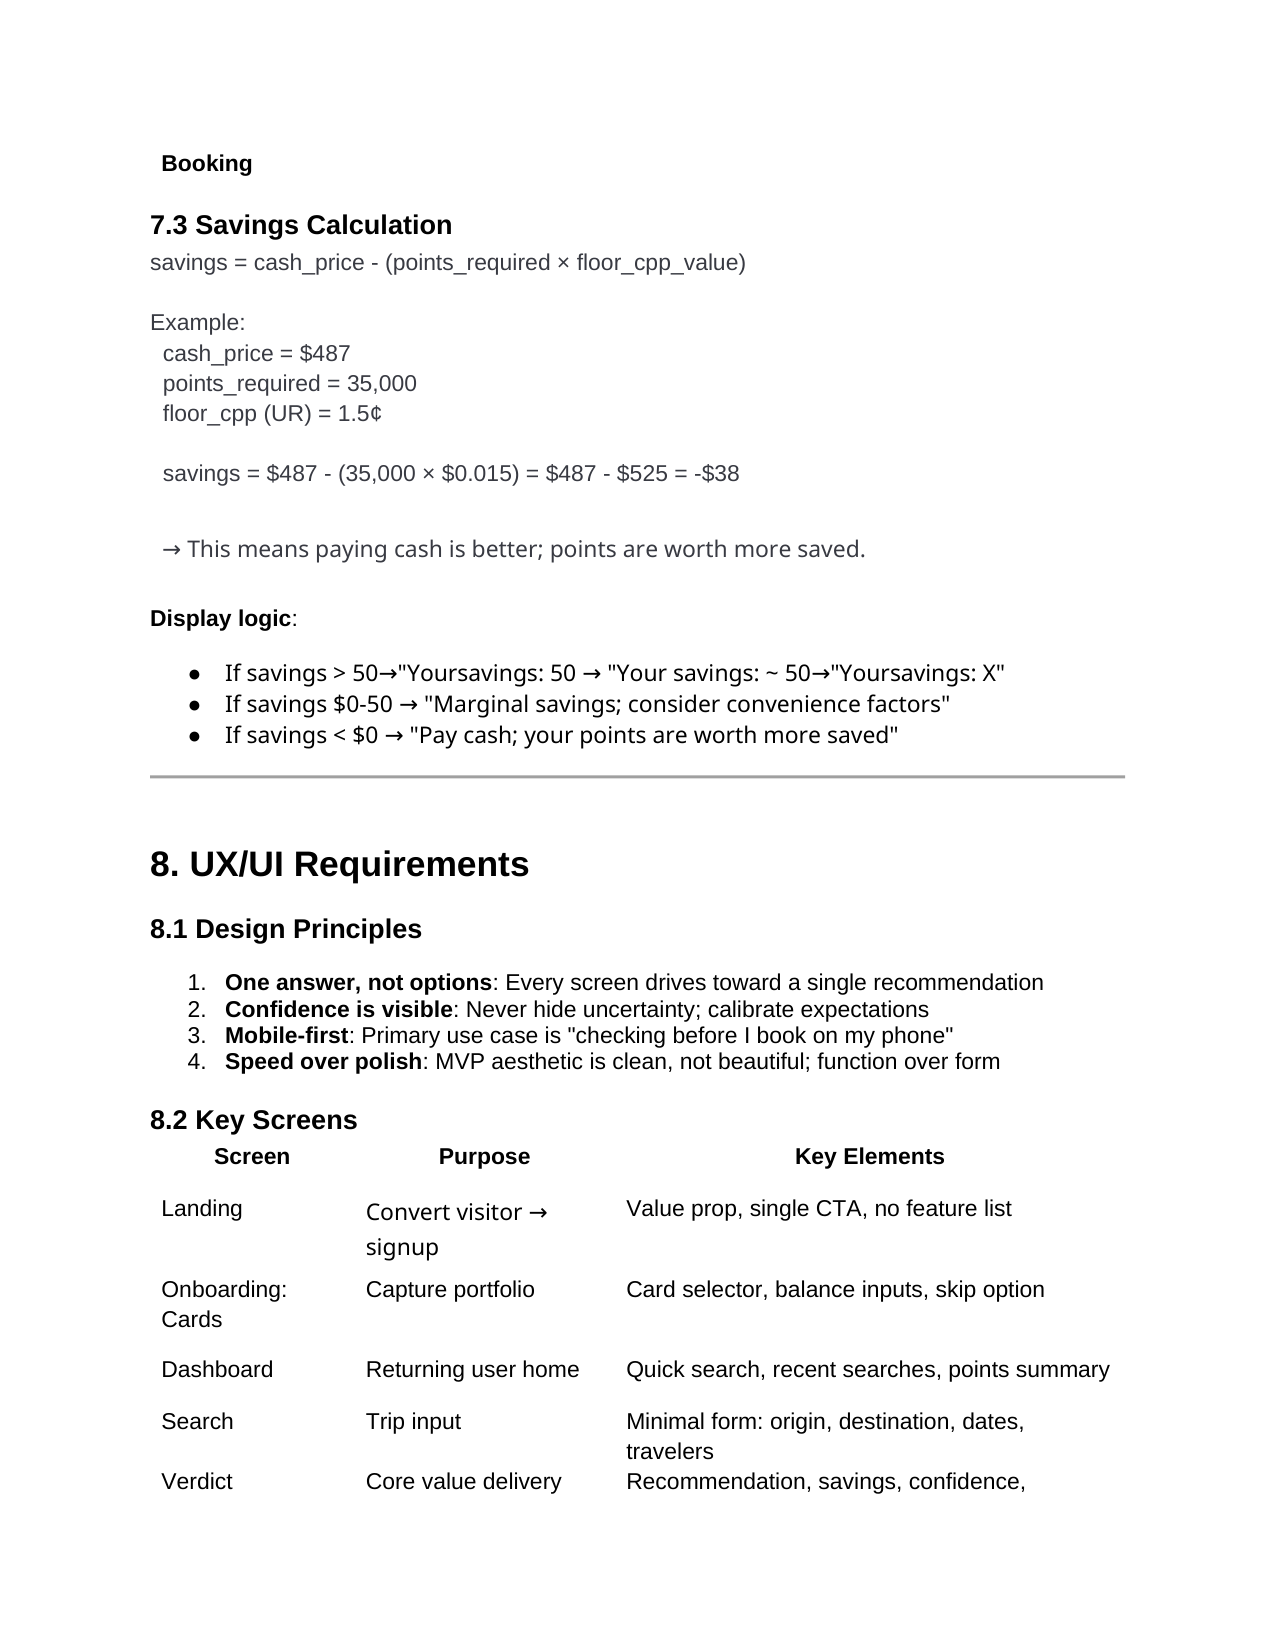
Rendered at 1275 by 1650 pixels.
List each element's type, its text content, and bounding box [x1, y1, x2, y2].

text Display logic: [150, 605, 1125, 632]
text cash_price = $487 [150, 339, 1125, 366]
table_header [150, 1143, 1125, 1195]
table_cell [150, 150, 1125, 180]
subtitle 8. UX/UI Requirements [150, 843, 1125, 884]
text savings = cash_price - (points_required × floor_cpp_value) [150, 249, 1125, 275]
subtitle 7.3 Savings Calculation [150, 209, 1125, 241]
text floor_cpp (UR) = 1.5¢ [150, 400, 1125, 426]
list If savings $0-50 → "Marginal savings; consider convenience factors" [187, 688, 1125, 719]
list If savings > 50→"Yoursavings: 50 → "Your savings: ~ 50→"Yoursavings: X" [187, 657, 1125, 688]
list Mobile-first: Primary use case is "checking before I book on my phone" [187, 1022, 1125, 1048]
text points_required = 35,000 [150, 370, 1125, 396]
text savings = $487 - (35,000 × $0.015) = $487 - $525 = -$38 [150, 460, 1125, 487]
subtitle 8.1 Design Principles [150, 913, 1125, 944]
text Example: [150, 309, 1125, 336]
list Confidence is visible: Never hide uncertainty; calibrate expectations [187, 996, 1125, 1022]
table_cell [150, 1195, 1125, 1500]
subtitle 8.2 Key Screens [150, 1104, 1125, 1135]
list Speed over polish: MVP aesthetic is clean, not beautiful; function over form [187, 1048, 1125, 1074]
list One answer, not options: Every screen drives toward a single recommendation [187, 969, 1125, 996]
list If savings < $0 → "Pay cash; your points are worth more saved" [187, 719, 1125, 750]
text → This means paying cash is better; points are worth more saved. [150, 533, 1125, 564]
